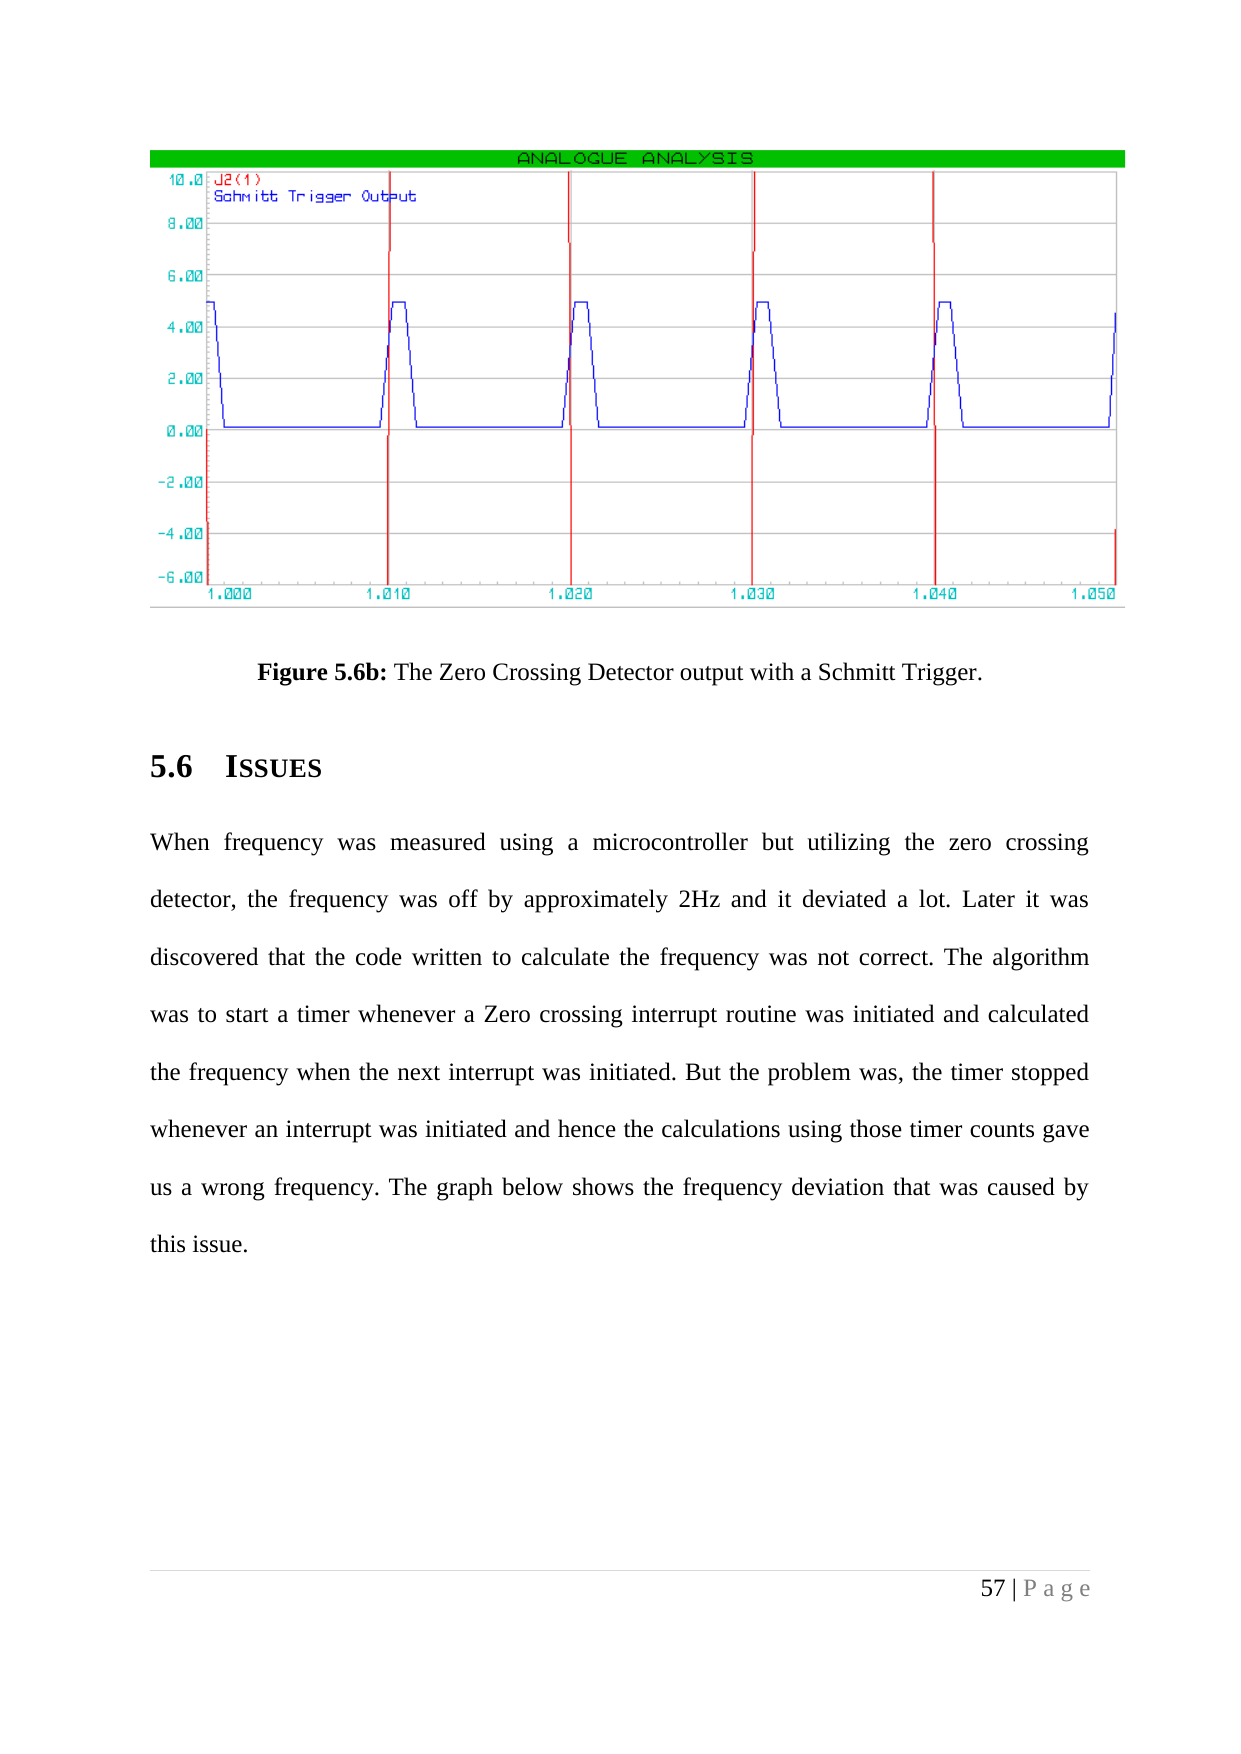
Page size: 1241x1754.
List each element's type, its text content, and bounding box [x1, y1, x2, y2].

text Figure 5.6b: The Zero Crossing Detector output with a Schmitt Trigger. [150, 657, 1090, 686]
text When frequency was measured using a microcontroller but utilizing the zero crossing detector, the frequency was off by approximately 2Hz and it deviated a lot. Later it was discovered that the code written to calculate the frequency was not correct. The algorithm was to start a timer whenever a Zero crossing interrupt routine was initiated and calculated the frequency when the next interrupt was initiated. But the problem was, the timer stopped whenever an interrupt was initiated and hence the calculations using those timer counts gave us a wrong frequency. The graph below shows the frequency deviation that was caused by this issue. [150, 827, 1090, 1258]
picture [150, 150, 1125, 608]
subtitle Issues [150, 746, 1090, 784]
